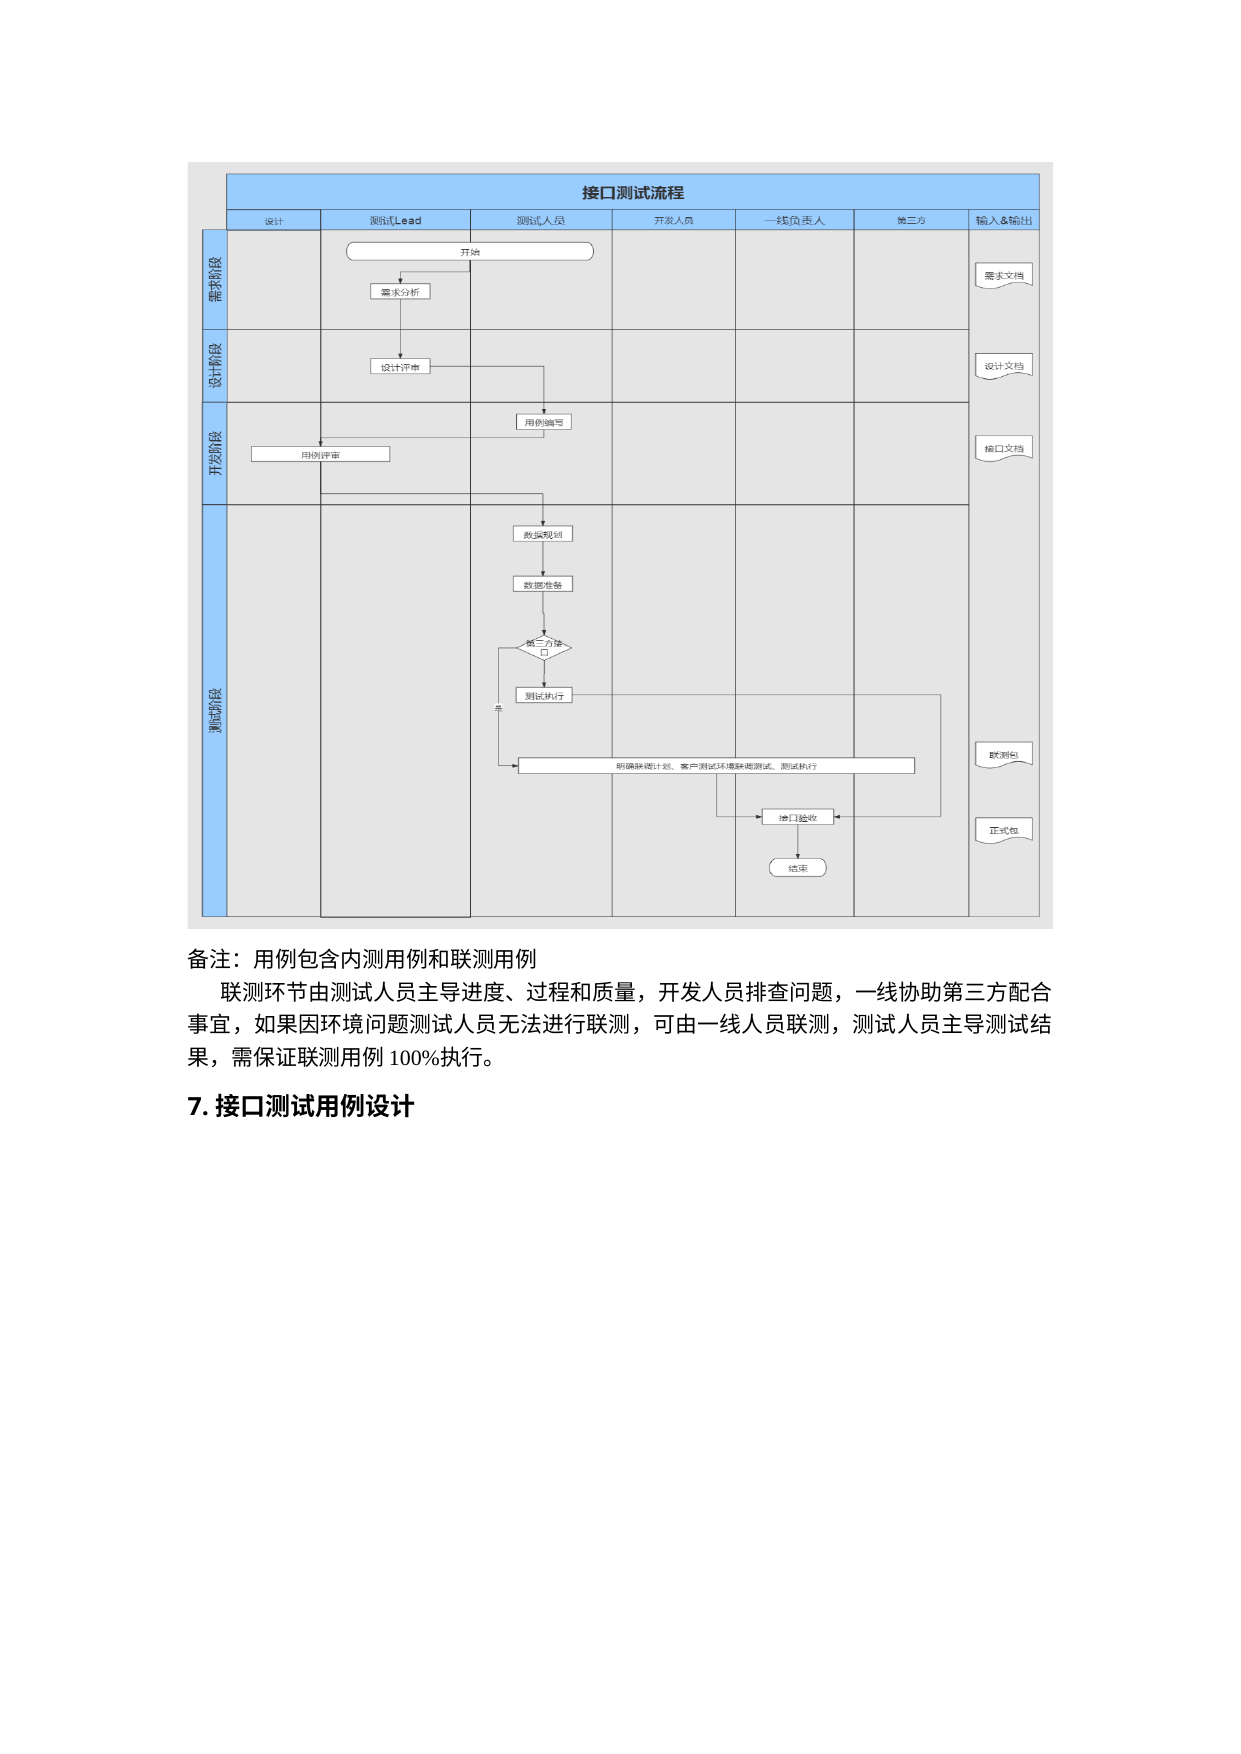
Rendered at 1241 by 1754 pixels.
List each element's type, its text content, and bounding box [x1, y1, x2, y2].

list 接口测试用例设计 [187, 1072, 1053, 1137]
text 备注：用例包含内测用例和联测用例 [187, 942, 1053, 974]
text 联测环节由测试人员主导进度、过程和质量，开发人员排查问题，一线协助第三方配合事宜，如果因环境问题测试人员无法进行联测，可由一线人员联测，测试人员主导测试结果，需保证联测用例100%执行。 [187, 974, 1053, 1072]
picture [187, 162, 1054, 929]
